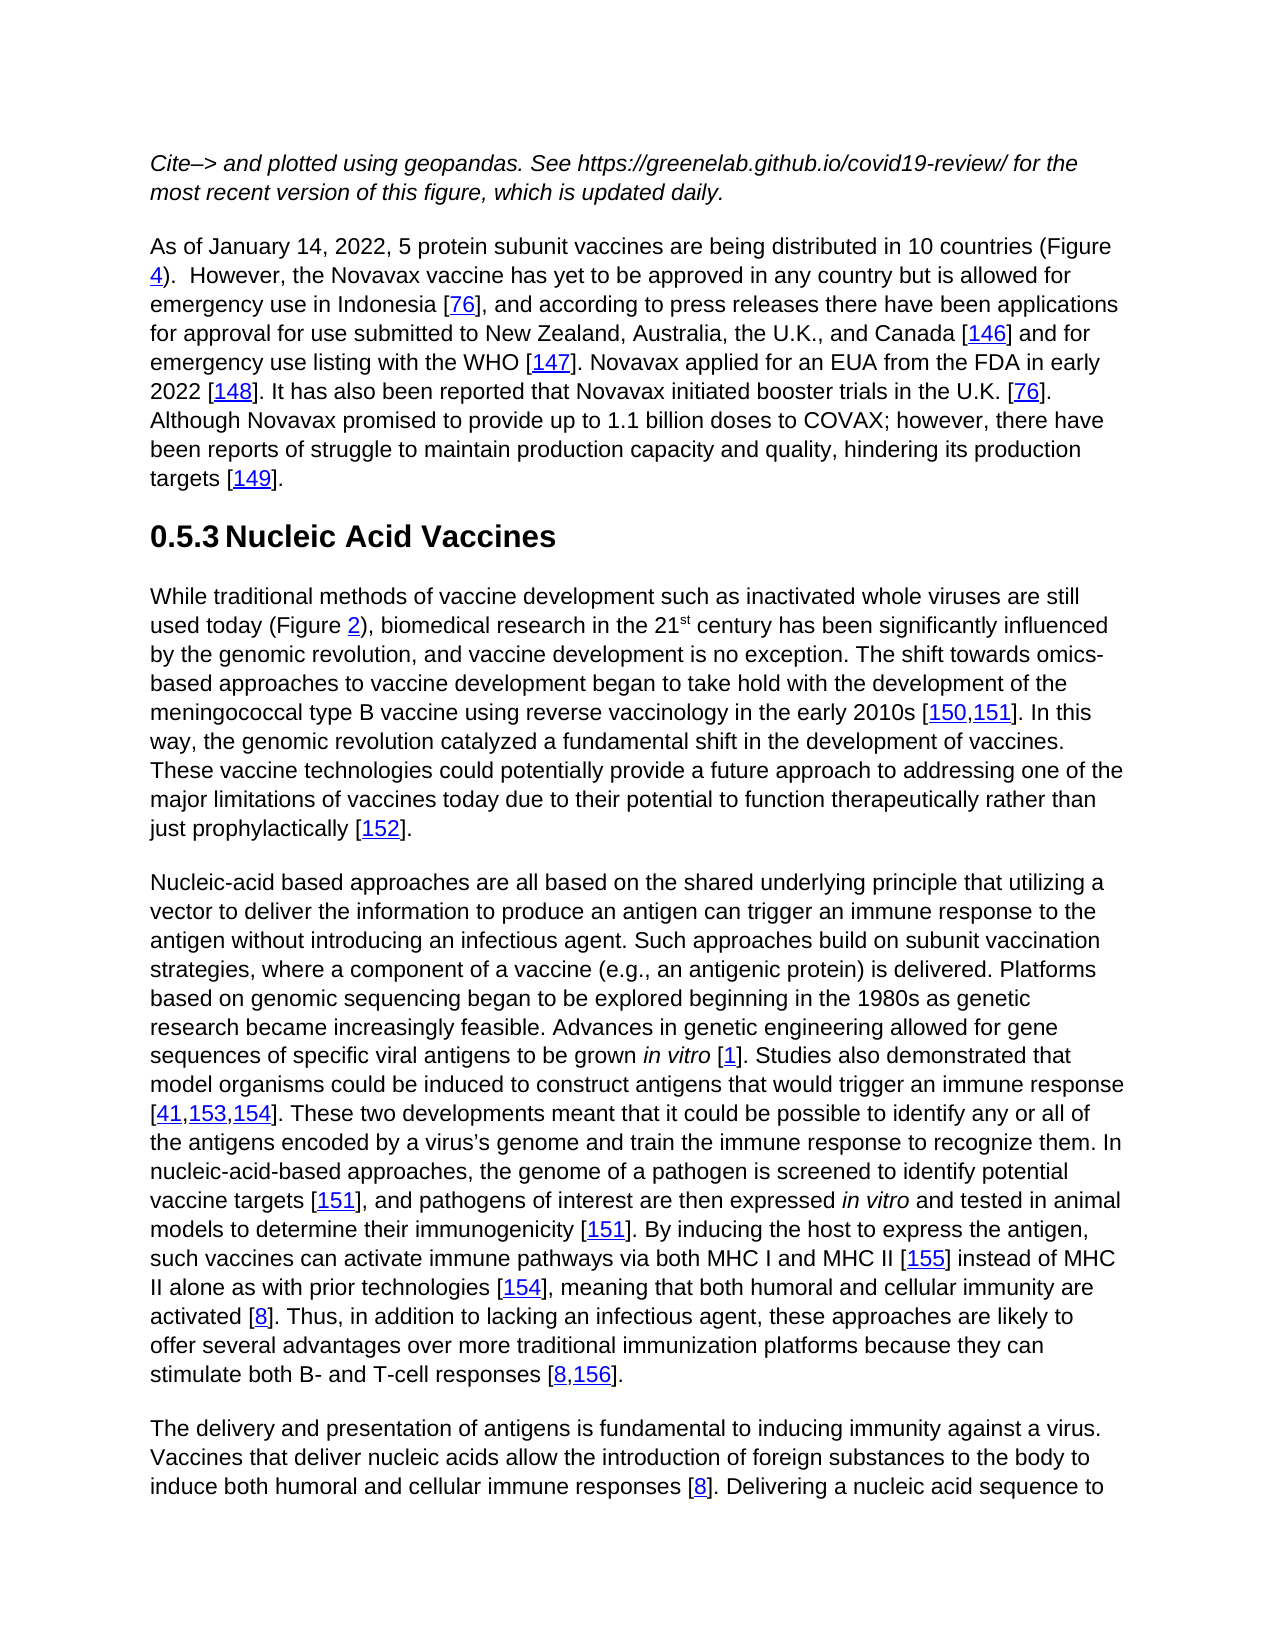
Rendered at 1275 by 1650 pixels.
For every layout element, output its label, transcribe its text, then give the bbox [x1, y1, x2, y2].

text While traditional methods of vaccine development such as inactivated whole viruses are still used today (Figure 2), biomedical research in the 21st century has been significantly influenced by the genomic revolution, and vaccine development is no exception. The shift towards omics-based approaches to vaccine development began to take hold with the development of the meningococcal type B vaccine using reverse vaccinology in the early 2010s [150,151]. In this way, the genomic revolution catalyzed a fundamental shift in the development of vaccines. These vaccine technologies could potentially provide a future approach to addressing one of the major limitations of vaccines today due to their potential to function therapeutically rather than just prophylactically [152]. [150, 583, 1125, 841]
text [150, 1415, 1125, 1499]
subtitle 0.5.3 Nucleic Acid Vaccines [150, 518, 1125, 554]
text As of January 14, 2022, 5 protein subunit vaccines are being distributed in 10 countries (Figure 4). However, the Novavax vaccine has yet to be approved in any country but is allowed for emergency use in Indonesia [76], and according to press releases there have been applications for approval for use submitted to New Zealand, Australia, the U.K., and Canada [146] and for emergency use listing with the WHO [147]. Novavax applied for an EUA from the FDA in early 2022 [148]. It has also been reported that Novavax initiated booster trials in the U.K. [76]. Although Novavax promised to provide up to 1.1 billion doses to COVAX; however, there have been reports of struggle to maintain production capacity and quality, hindering its production targets [149]. [150, 233, 1125, 491]
text Nucleic-acid based approaches are all based on the shared underlying principle that utilizing a vector to deliver the information to produce an antigen can trigger an immune response to the antigen without introducing an infectious agent. Such approaches build on subunit vaccination strategies, where a component of a vaccine (e.g., an antigenic protein) is delivered. Platforms based on genomic sequencing began to be explored beginning in the 1980s as genetic research became increasingly feasible. Advances in genetic engineering allowed for gene sequences of specific viral antigens to be grown in vitro [1]. Studies also demonstrated that model organisms could be induced to construct antigens that would trigger an immune response [41,153,154]. These two developments meant that it could be possible to identify any or all of the antigens encoded by a virus’s genome and train the immune response to recognize them. In nucleic-acid-based approaches, the genome of a pathogen is screened to identify potential vaccine targets [151], and pathogens of interest are then expressed in vitro and tested in animal models to determine their immunogenicity [151]. By inducing the host to express the antigen, such vaccines can activate immune pathways via both MHC I and MHC II [155] instead of MHC II alone as with prior technologies [154], meaning that both humoral and cellular immunity are activated [8]. Thus, in addition to lacking an infectious agent, these approaches are likely to offer several advantages over more traditional immunization platforms because they can stimulate both B- and T-cell responses [8,156]. [150, 869, 1125, 1387]
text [150, 150, 1125, 205]
